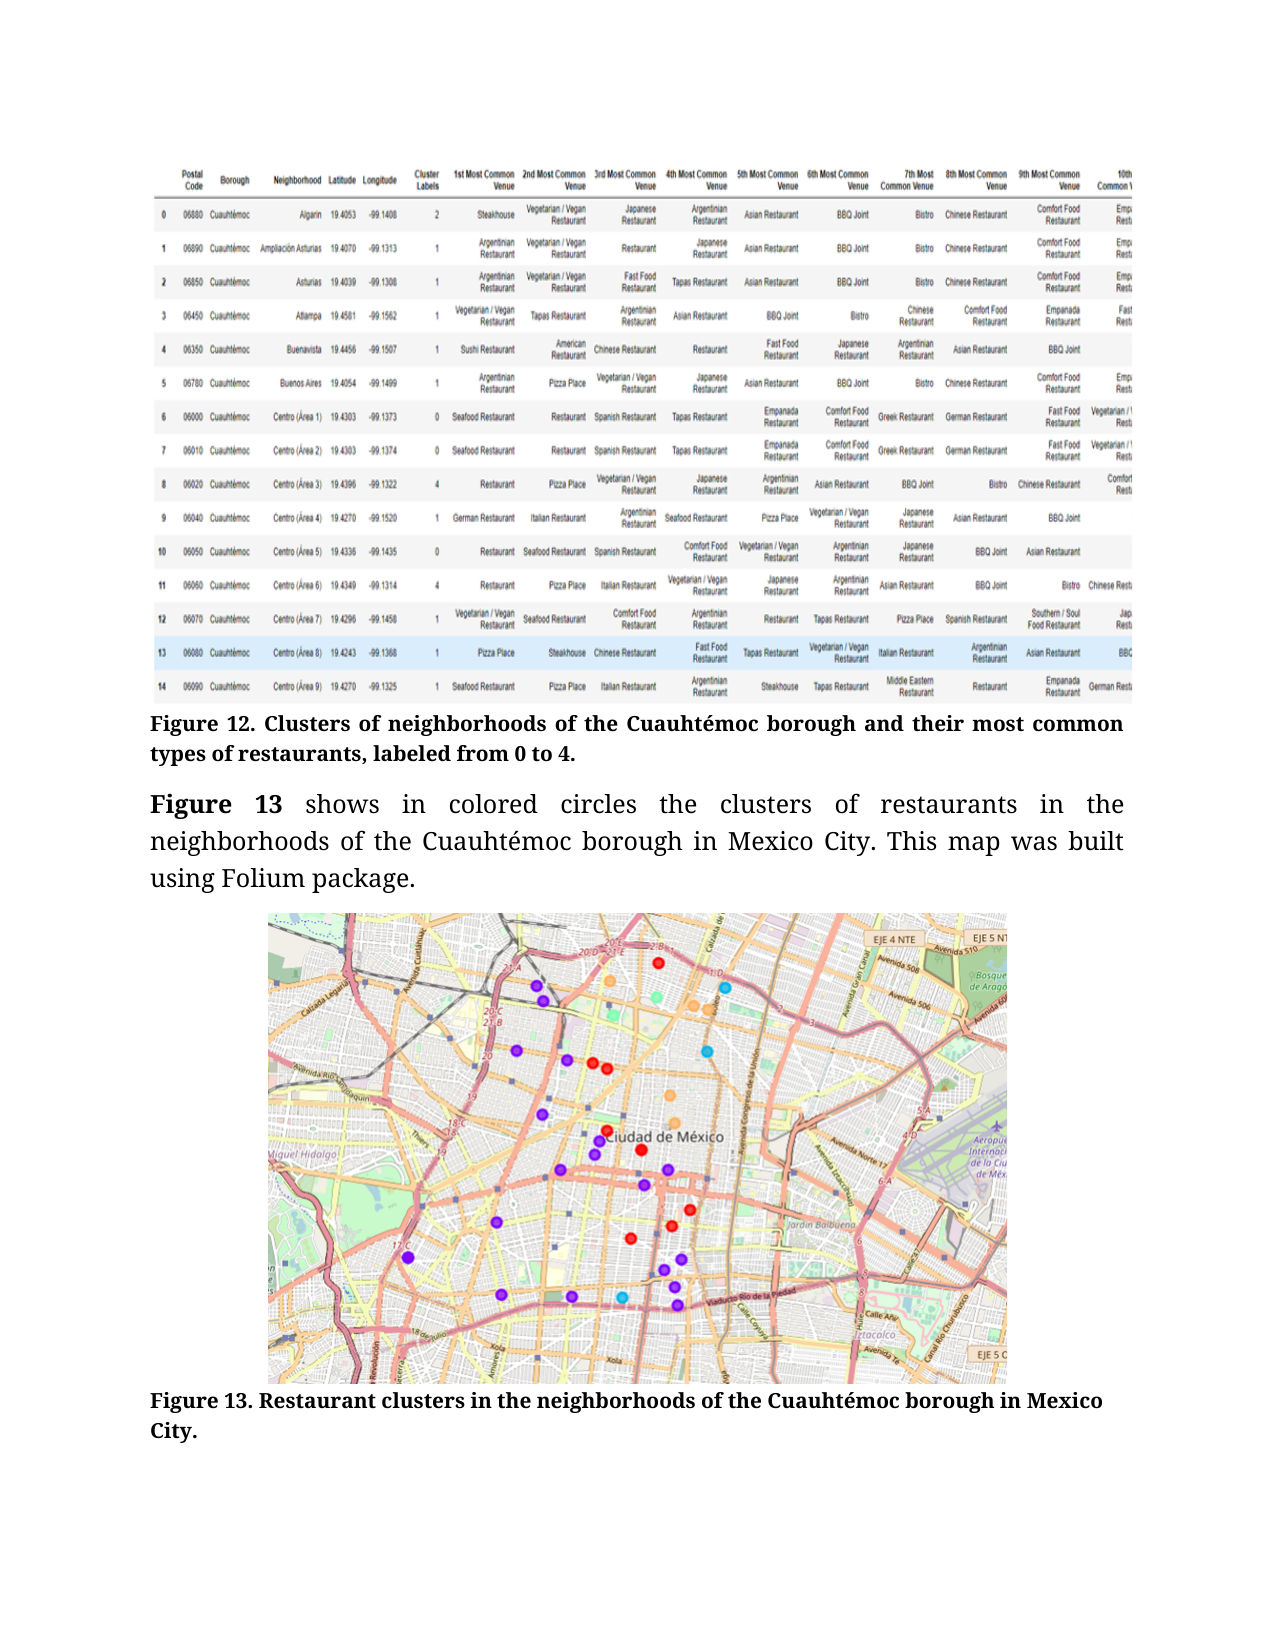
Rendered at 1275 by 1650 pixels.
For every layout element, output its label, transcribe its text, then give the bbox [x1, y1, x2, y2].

text Figure 13 shows in colored circles the clusters of restaurants in the neighborhoods of the Cuauhtémoc borough in Mexico City. This map was built using Folium package. [150, 787, 1125, 894]
picture [150, 150, 1133, 707]
picture [268, 913, 1008, 1384]
text Figure 13. Restaurant clusters in the neighborhoods of the Cuauhtémoc borough in Mexico City. [150, 1386, 1125, 1445]
text Figure 12. Clusters of neighborhoods of the Cuauhtémoc borough and their most common types of restaurants, labeled from 0 to 4. [150, 709, 1125, 768]
